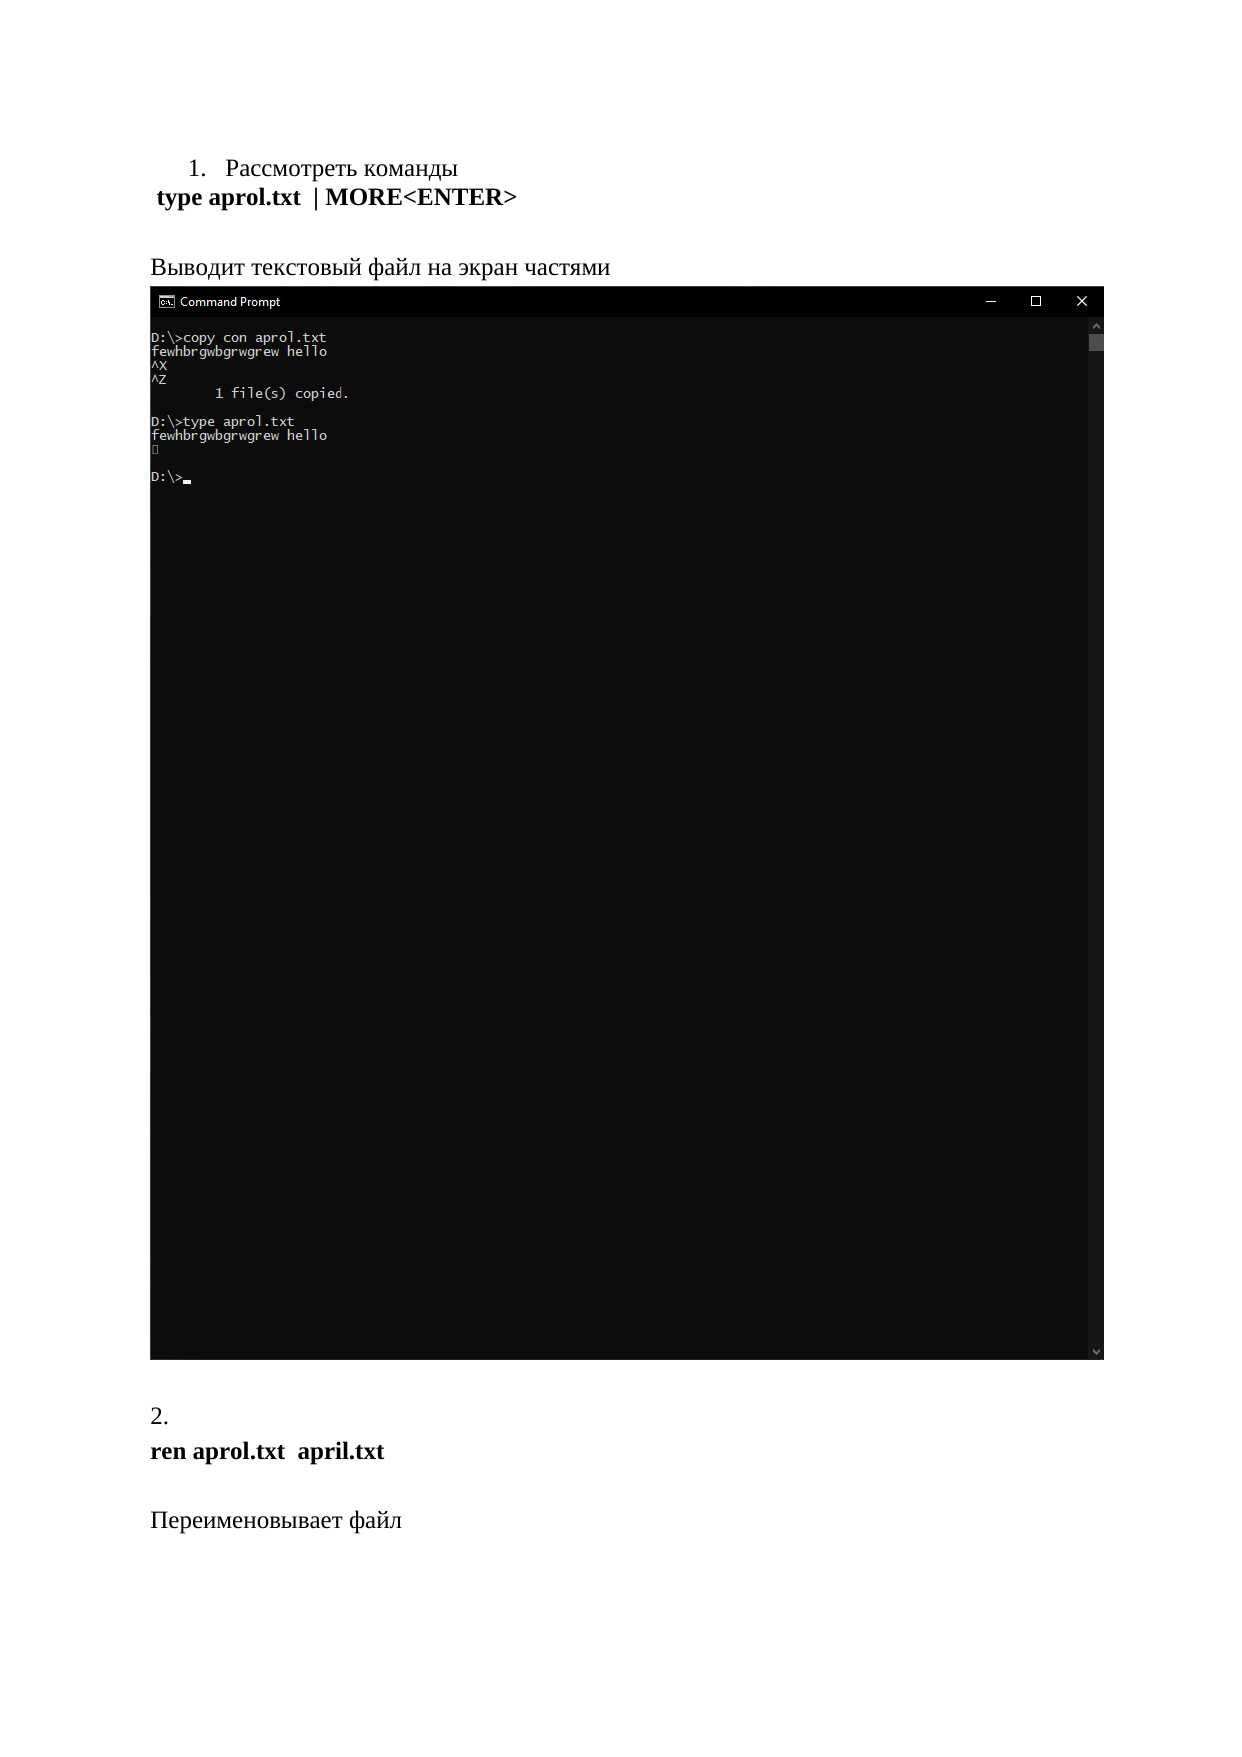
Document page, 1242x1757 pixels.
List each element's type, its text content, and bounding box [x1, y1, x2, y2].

text ren aprol.txt april.txt [150, 1436, 1040, 1464]
picture [150, 286, 1104, 1360]
text type aprol.txt | MORE<ENTER> [150, 182, 1040, 211]
text Переименовывает файл [150, 1506, 1040, 1534]
text Выводит текстовый файл на экран частями [150, 252, 1040, 281]
text 2. [150, 1401, 1040, 1430]
list Рассмотреть команды [188, 153, 1104, 182]
